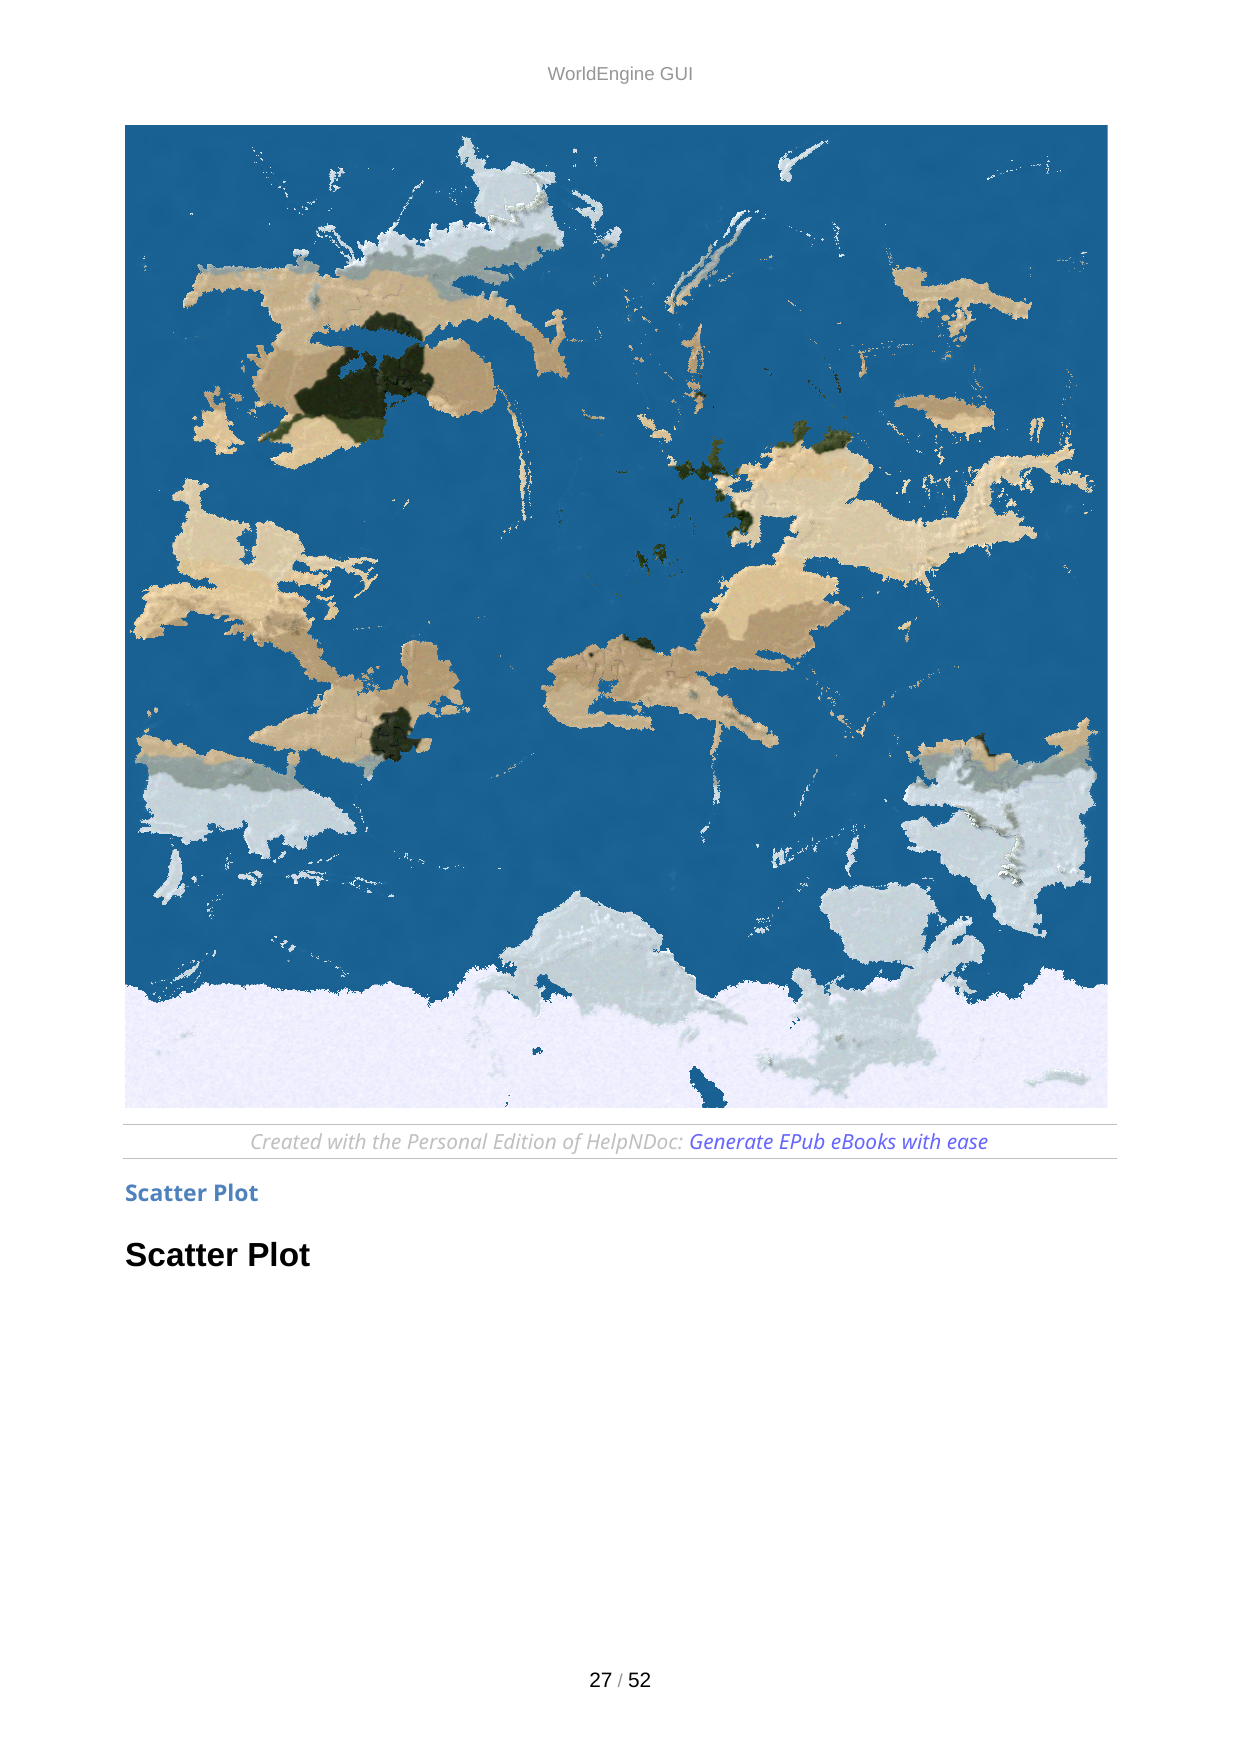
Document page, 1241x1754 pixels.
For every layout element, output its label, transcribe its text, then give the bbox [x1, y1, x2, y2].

subtitle Scatter Plot [125, 1235, 1115, 1274]
picture [125, 125, 1108, 1108]
text Created with the Personal Edition of HelpNDoc: Generate EPub eBooks with ease [123, 1125, 1117, 1158]
text Scatter Plot [123, 1175, 1117, 1210]
